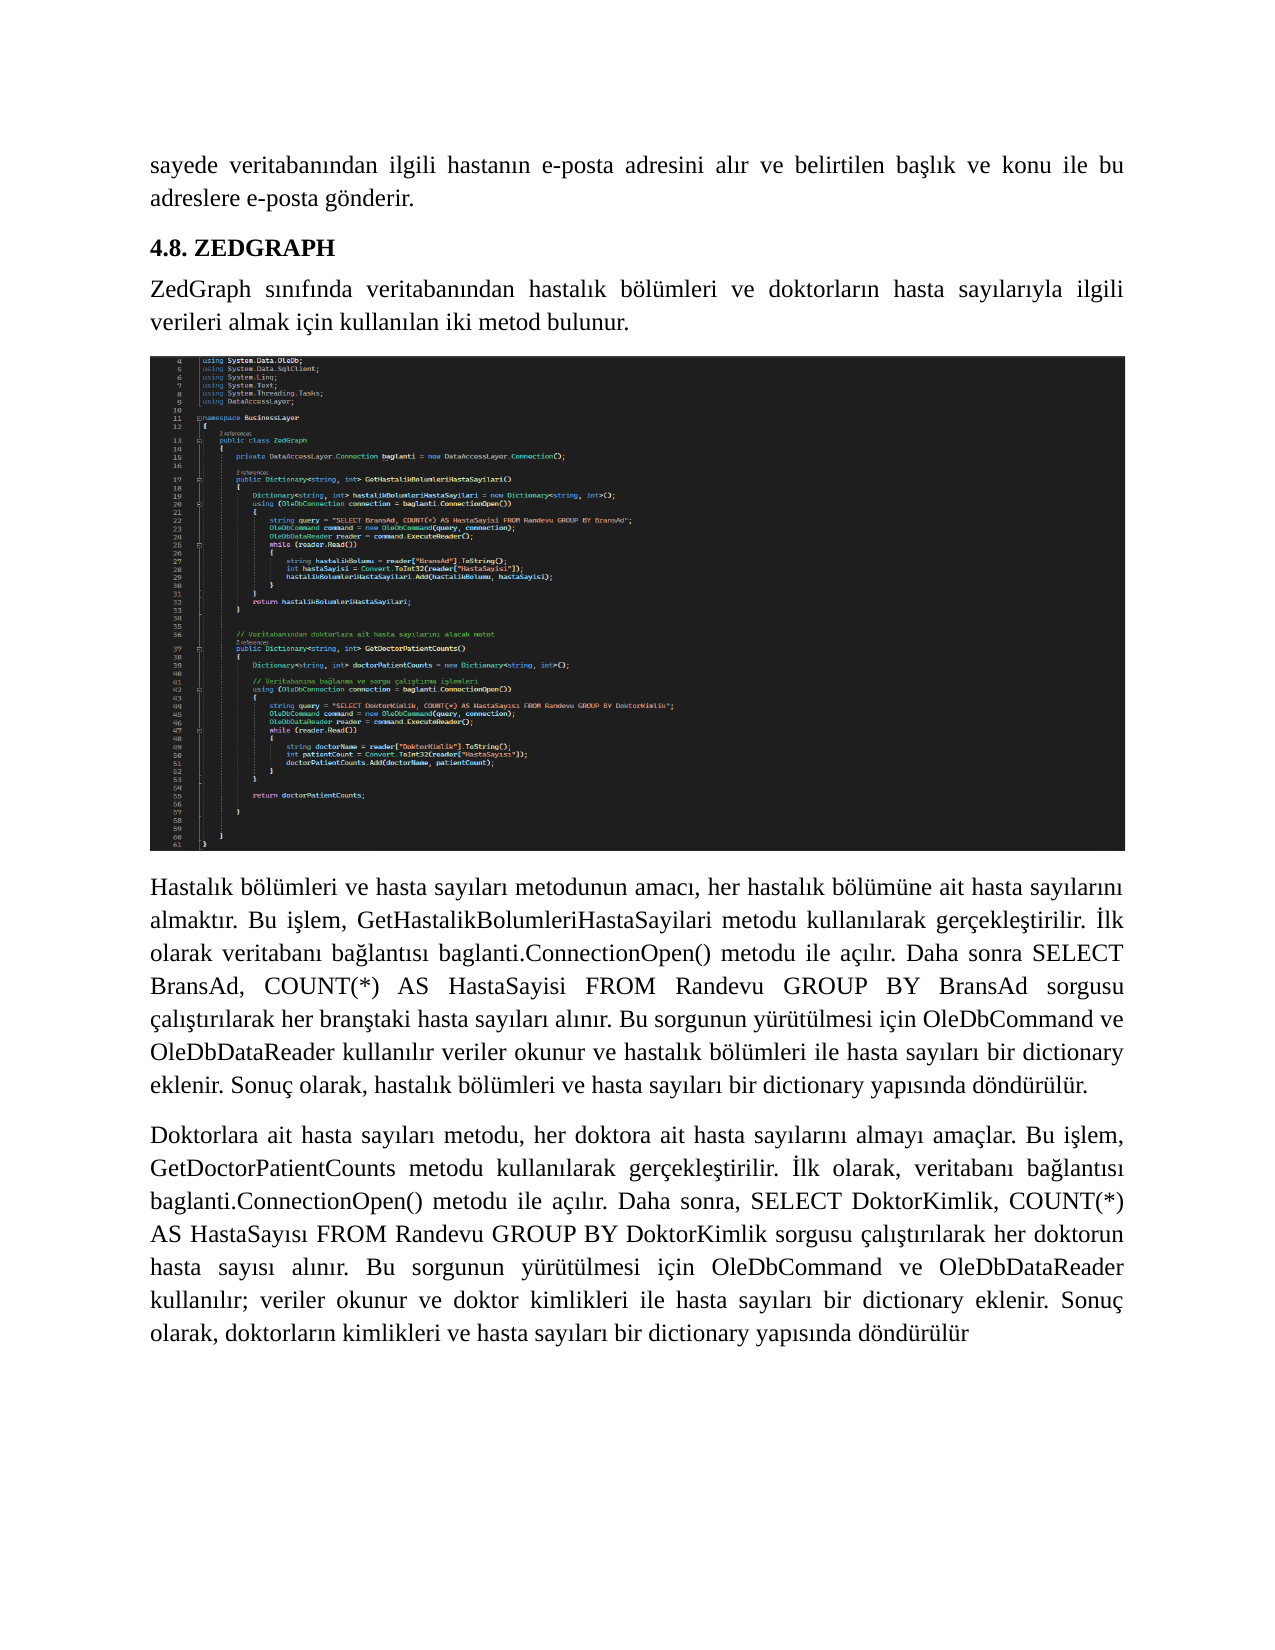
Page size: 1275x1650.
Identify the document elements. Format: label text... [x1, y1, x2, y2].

subtitle 4.8. ZEDGRAPH [150, 233, 1125, 261]
picture [150, 356, 1125, 851]
text Hastalık bölümleri ve hasta sayıları metodunun amacı, her hastalık bölümüne ait hasta sayılarını almaktır. Bu işlem, GetHastalikBolumleriHastaSayilari metodu kullanılarak gerçekleştirilir. İlk olarak veritabanı bağlantısı baglanti.ConnectionOpen() metodu ile açılır. Daha sonra SELECT BransAd, COUNT(*) AS HastaSayisi FROM Randevu GROUP BY BransAd sorgusu çalıştırılarak her branştaki hasta sayıları alınır. Bu sorgunun yürütülmesi için OleDbCommand ve OleDbDataReader kullanılır veriler okunur ve hastalık bölümleri ile hasta sayıları bir dictionary eklenir. Sonuç olarak, hastalık bölümleri ve hasta sayıları bir dictionary yapısında döndürülür. [150, 872, 1125, 1099]
text ZedGraph sınıfında veritabanından hastalık bölümleri ve doktorların hasta sayılarıyla ilgili verileri almak için kullanılan iki metod bulunur. [150, 274, 1125, 336]
text Doktorlara ait hasta sayıları metodu, her doktora ait hasta sayılarını almayı amaçlar. Bu işlem, GetDoctorPatientCounts metodu kullanılarak gerçekleştirilir. İlk olarak, veritabanı bağlantısı baglanti.ConnectionOpen() metodu ile açılır. Daha sonra, SELECT DoktorKimlik, COUNT(*) AS HastaSayısı FROM Randevu GROUP BY DoktorKimlik sorgusu çalıştırılarak her doktorun hasta sayısı alınır. Bu sorgunun yürütülmesi için OleDbCommand ve OleDbDataReader kullanılır; veriler okunur ve doktor kimlikleri ile hasta sayıları bir dictionary eklenir. Sonuç olarak, doktorların kimlikleri ve hasta sayıları bir dictionary yapısında döndürülür [150, 1120, 1125, 1347]
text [150, 150, 1125, 212]
